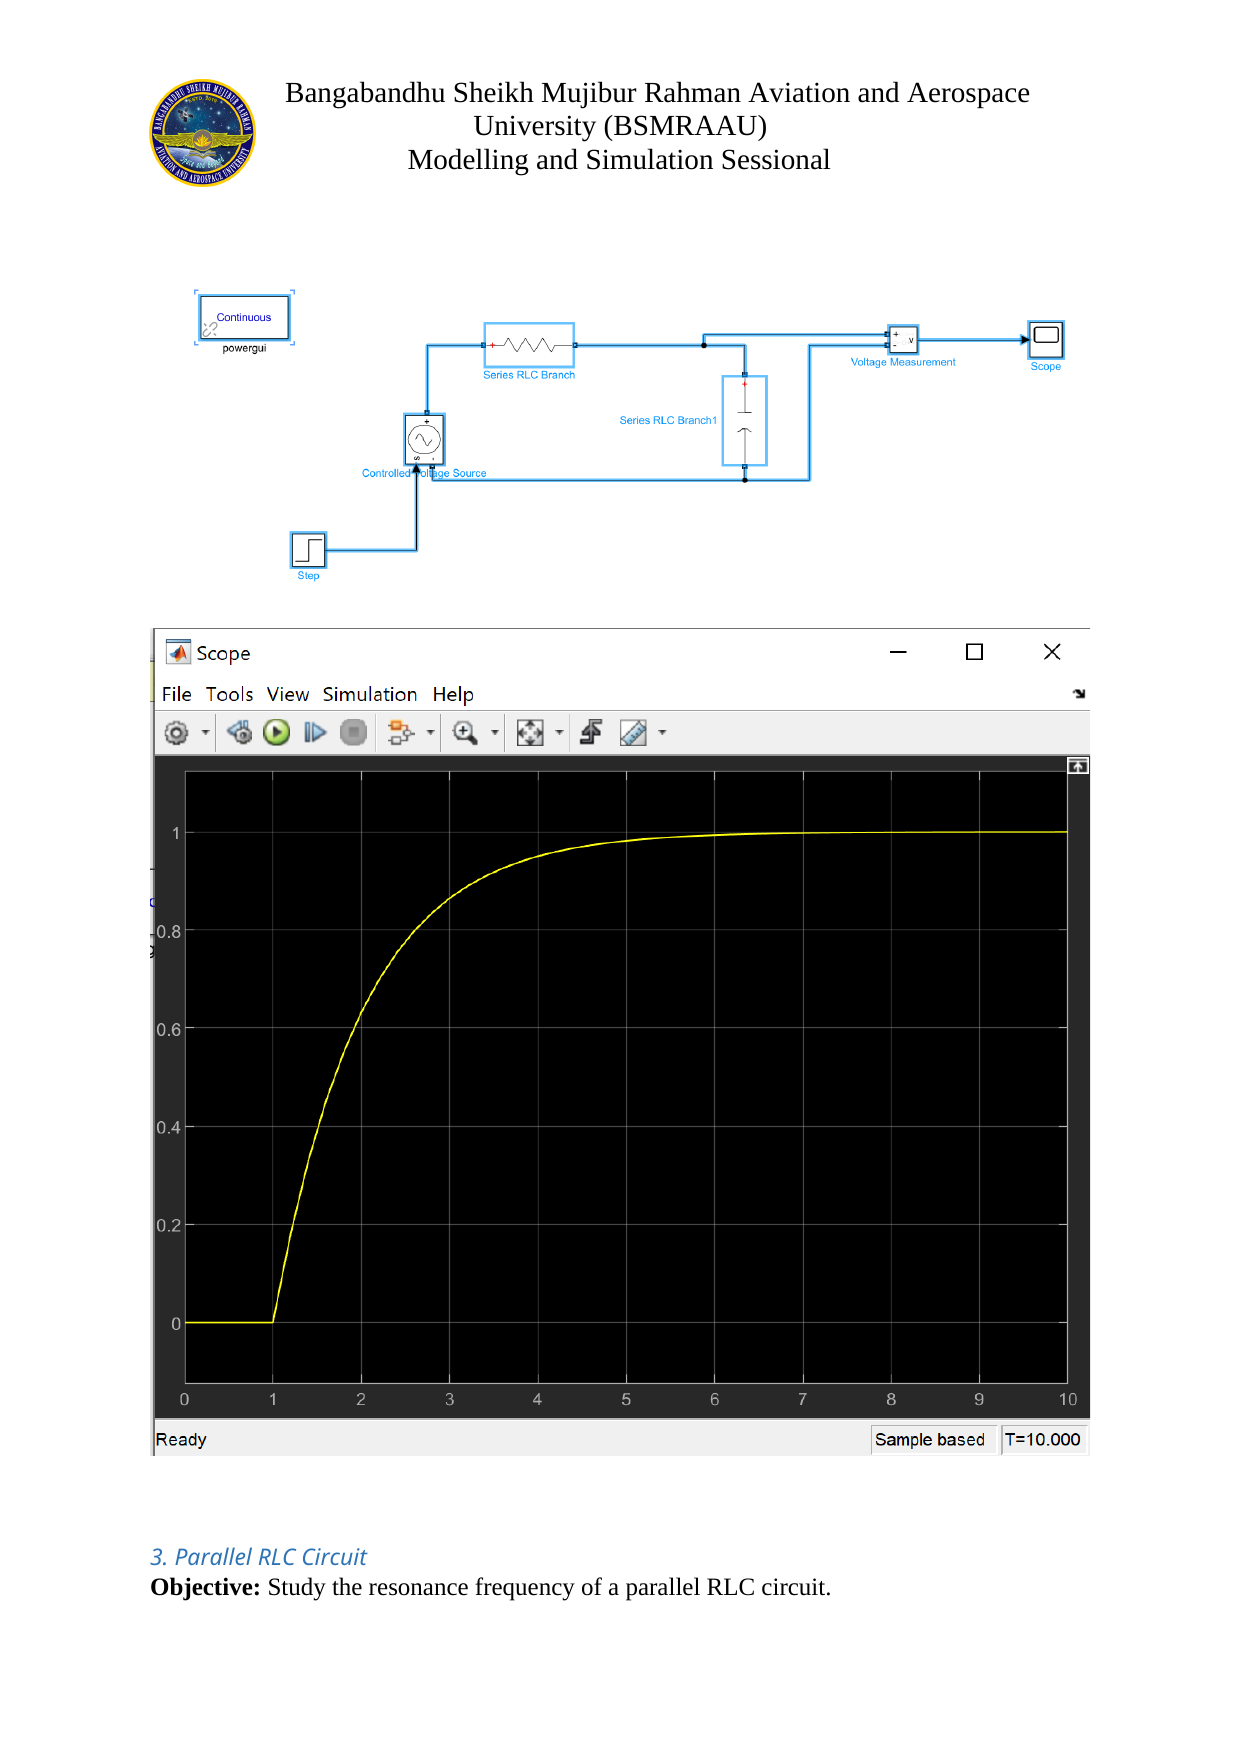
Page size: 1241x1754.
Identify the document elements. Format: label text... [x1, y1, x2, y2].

picture [149, 79, 256, 187]
picture [150, 628, 1091, 1456]
text Objective: Study the resonance frequency of a parallel RLC circuit. [150, 1572, 1090, 1601]
subtitle 3. Parallel RLC Circuit [150, 1541, 1090, 1572]
picture [150, 257, 1091, 600]
